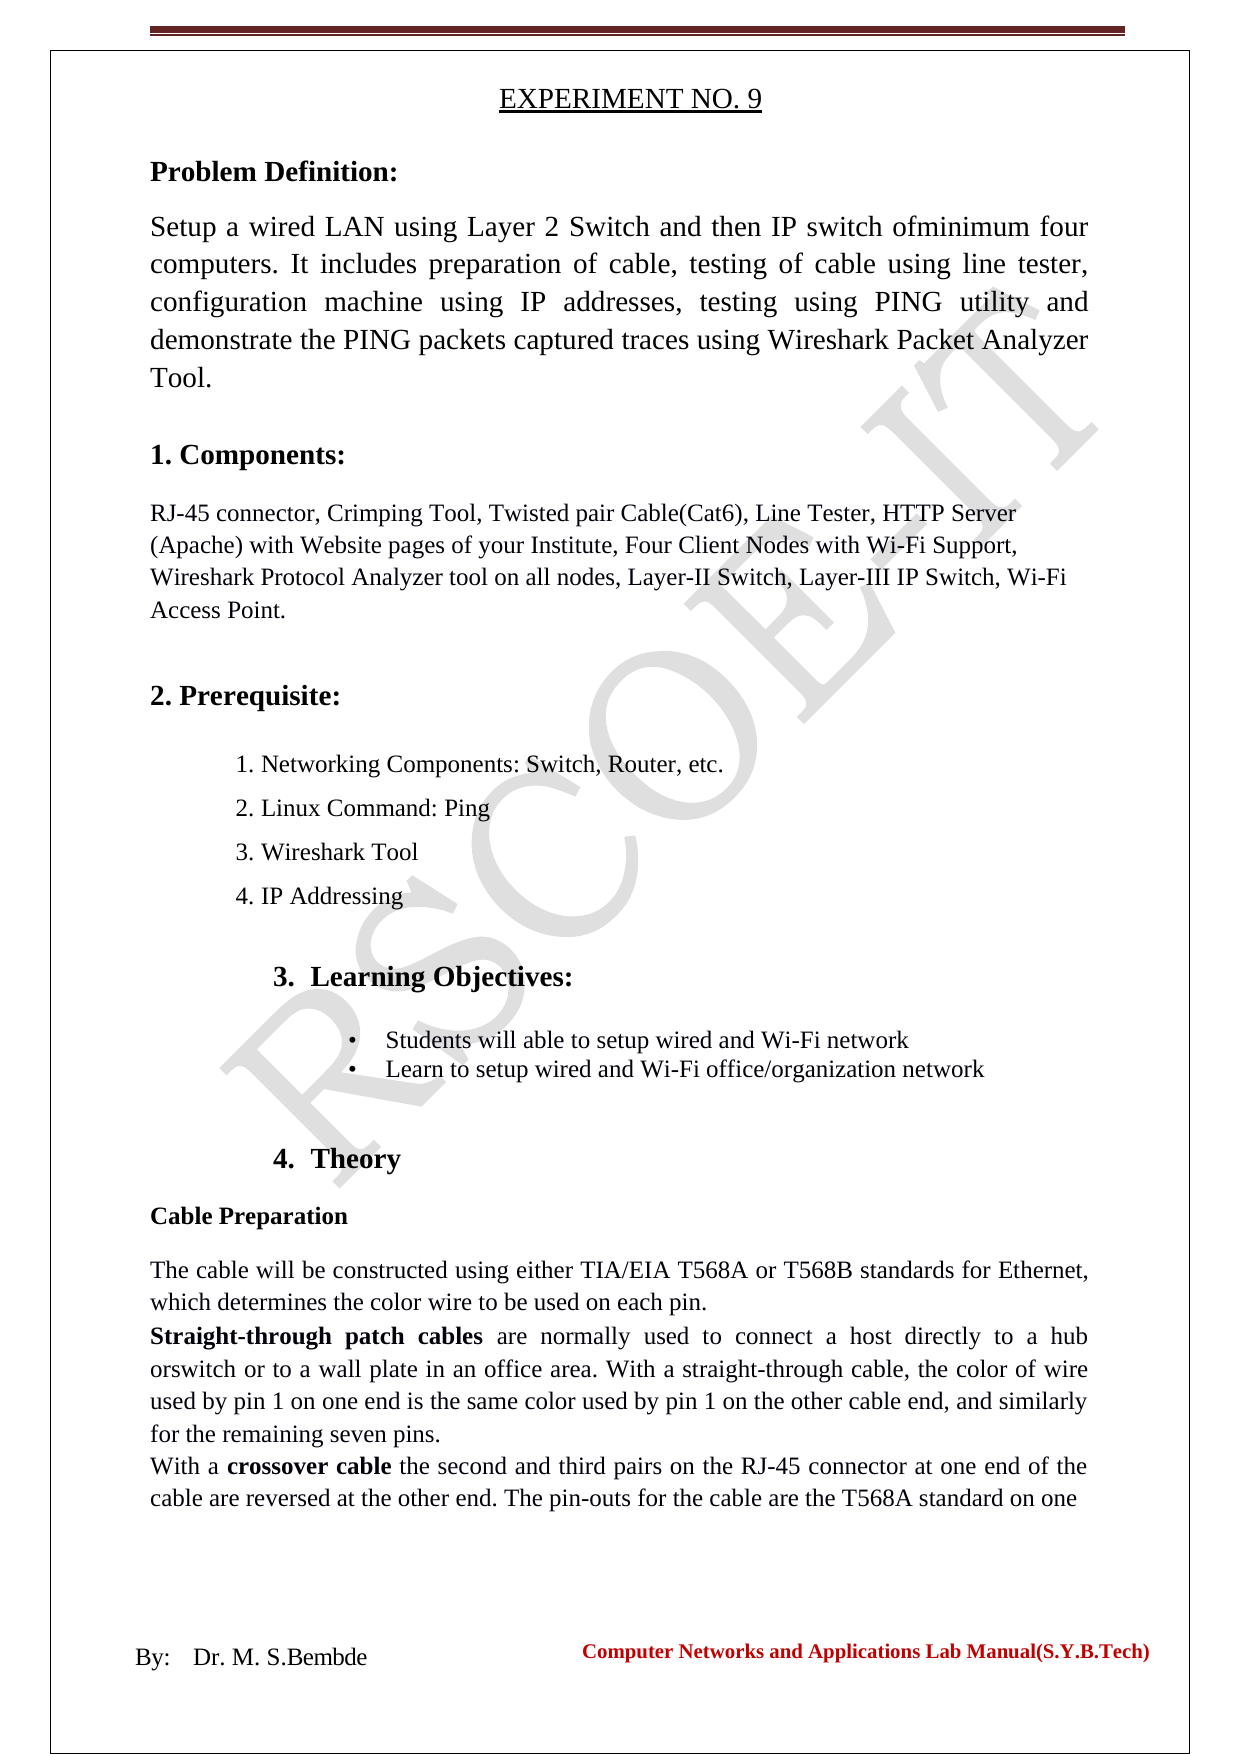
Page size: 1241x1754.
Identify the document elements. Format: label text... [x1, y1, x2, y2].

list Learn to setup wired and Wi-Fi office/organization network [348, 1054, 1125, 1083]
subtitle EXPERIMENT NO. 9 [359, 81, 902, 114]
text Setup a wired LAN using Layer 2 Switch and then IP switch ofminimum four computers. It includes preparation of cable, testing of cable using line tester, configuration machine using IP addresses, testing using PING utility and demonstrate the PING packets captured traces using Wireshark Packet Analyzer Tool. [150, 209, 1089, 394]
list Wireshark Tool [235, 837, 1125, 866]
text RJ-45 connector, Crimping Tool, Twisted pair Cable(Cat6), Line Tester, HTTP Server (Apache) with Website pages of your Institute, Four Client Nodes with Wi-Fi Support, Wireshark Protocol Analyzer tool on all nodes, Layer-II Switch, Layer-III IP Switch, Wi-Fi Access Point. [150, 498, 1073, 623]
text Problem Definition: [150, 154, 1125, 188]
text Straight-through patch cables are normally used to connect a host directly to a hub orswitch or to a wall plate in an office area. With a straight-through cable, the color of wire used by pin 1 on one end is the same color used by pin 1 on the other cable end, and similarly for the remaining seven pins. [150, 1321, 1089, 1447]
text The cable will be constructed using either TIA/EIA T568A or T568B standards for Ethernet, which determines the color wire to be used on each pin. [150, 1255, 1089, 1316]
list Linux Command: Ping [235, 793, 1125, 822]
text With a crossover cable the second and third pairs on the RJ-45 connector at one end of the cable are reversed at the other end. The pin-outs for the cable are the T568A standard on one [150, 1451, 1089, 1512]
text Cable Preparation [150, 1201, 1125, 1229]
text 1. Components: [150, 437, 1125, 471]
list Students will able to setup wired and Wi-Fi network [348, 1026, 1125, 1054]
text 2. Prerequisite: [150, 678, 1125, 711]
list IP Addressing [235, 881, 1125, 910]
list Learning Objectives: [273, 959, 1125, 993]
list Theory [273, 1141, 1125, 1175]
list Networking Components: Switch, Router, etc. [235, 749, 1125, 778]
